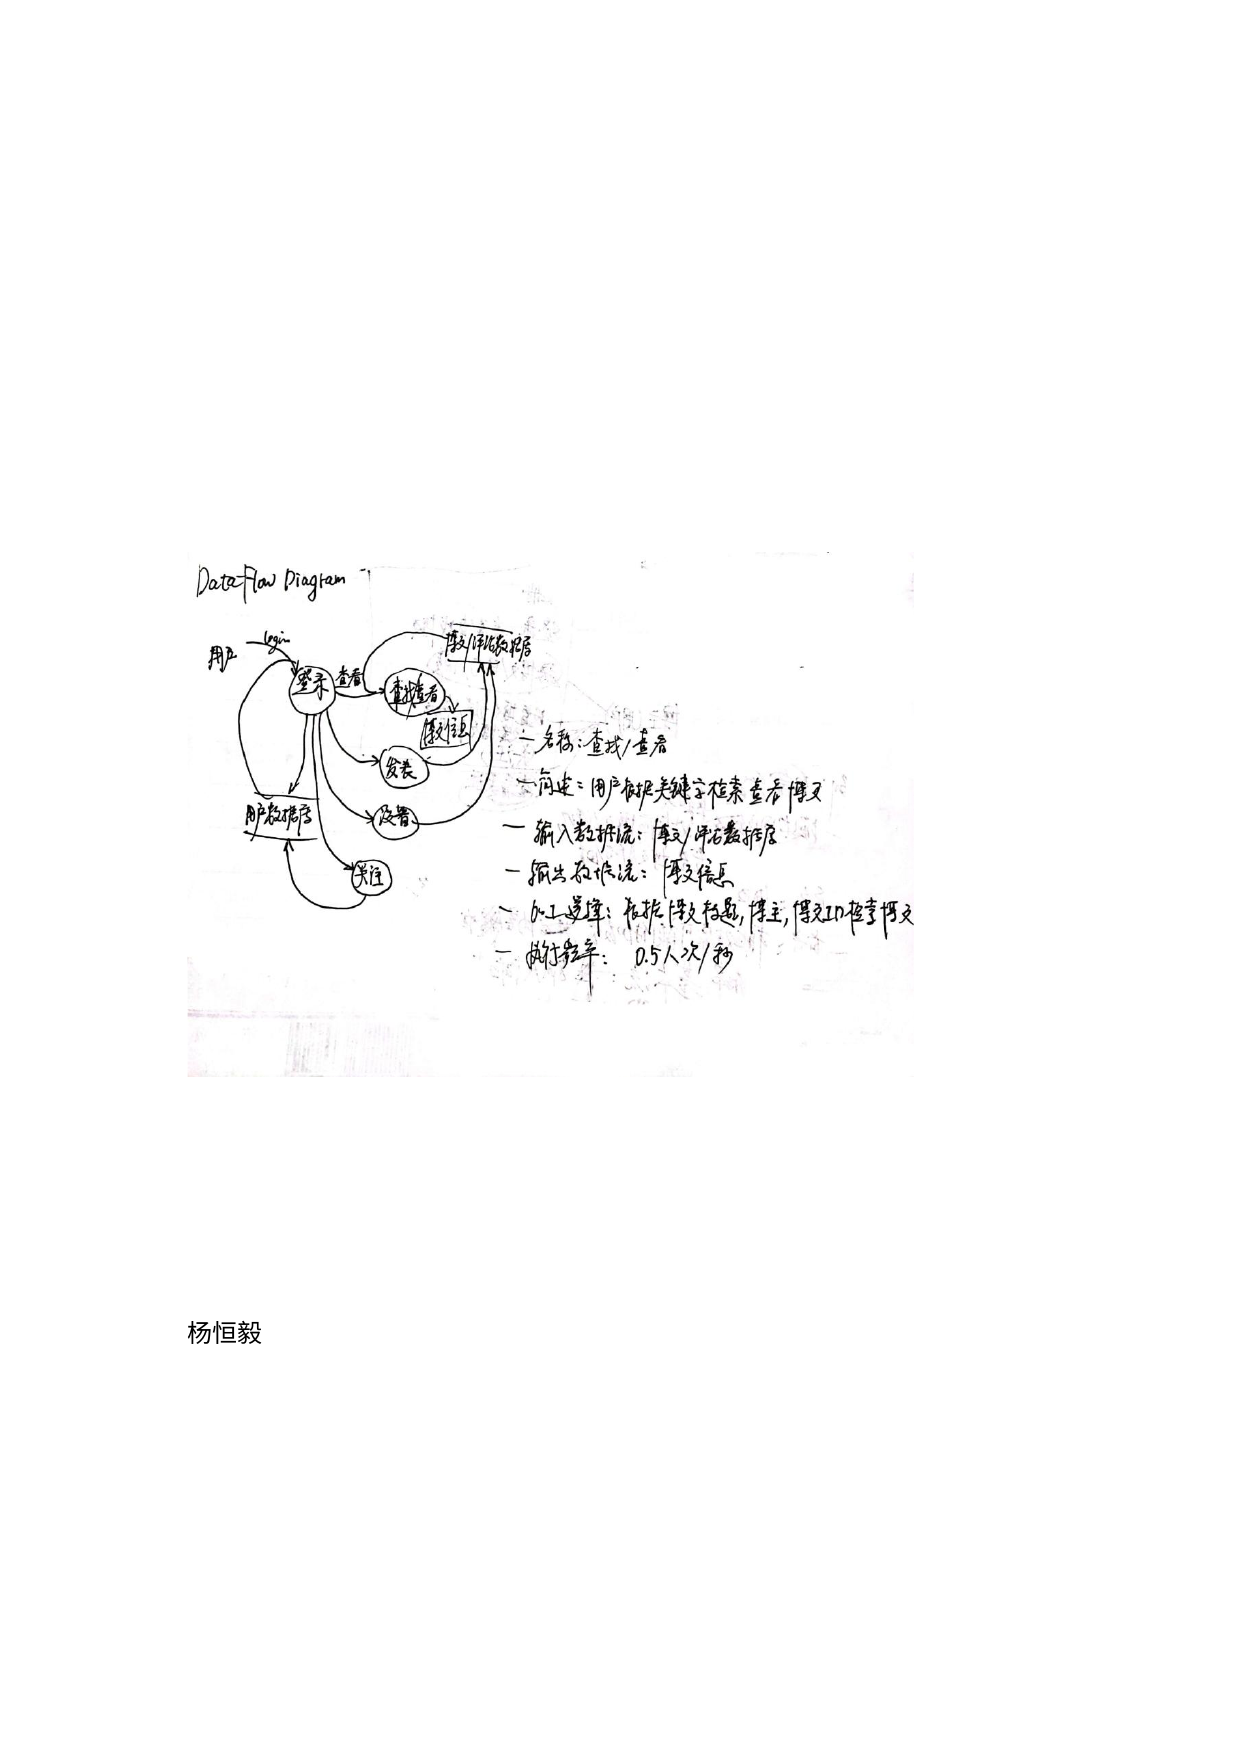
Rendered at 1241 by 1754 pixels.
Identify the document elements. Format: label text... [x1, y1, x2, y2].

text 杨恒毅 [187, 1299, 1053, 1364]
picture [187, 552, 914, 1077]
